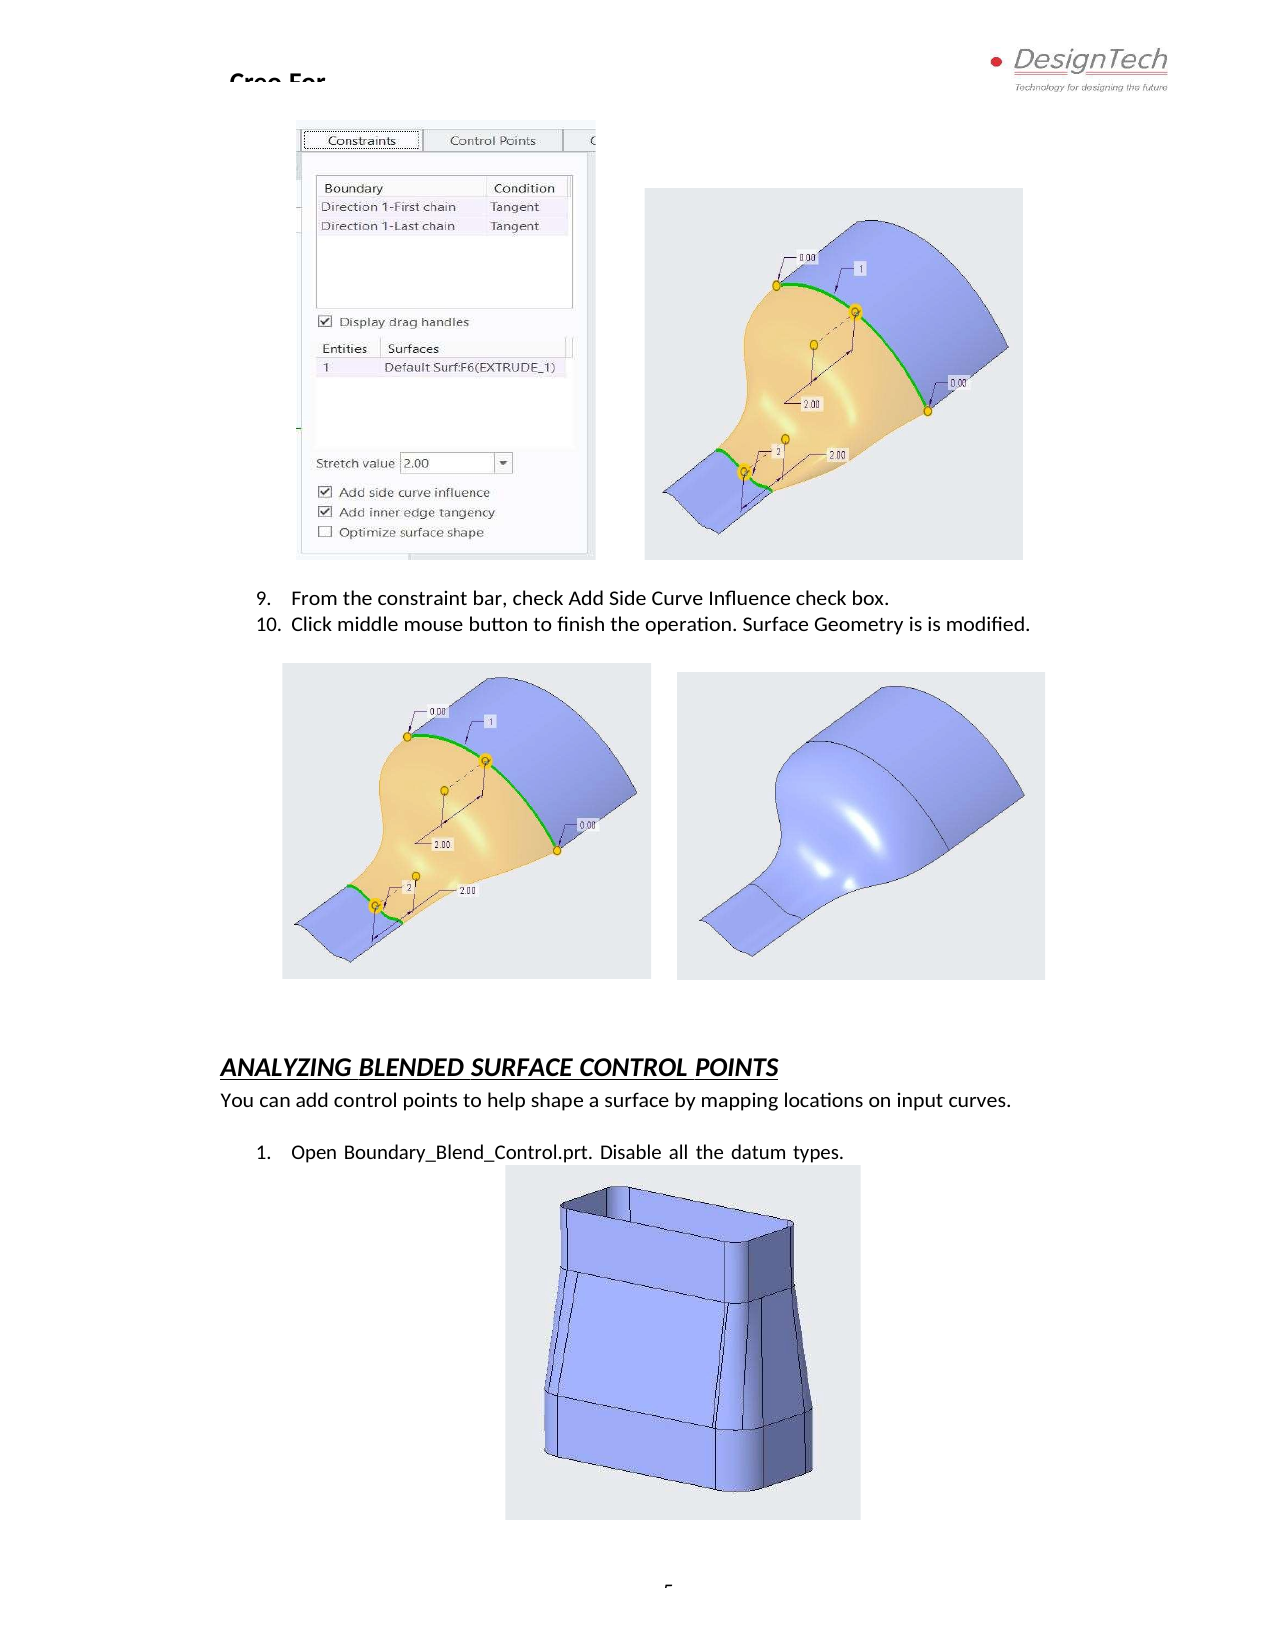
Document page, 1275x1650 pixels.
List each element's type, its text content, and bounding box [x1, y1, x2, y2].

picture [990, 47, 1168, 92]
picture [296, 120, 596, 560]
picture [644, 188, 1023, 560]
subtitle ANALYZING BLENDED SURFACE CONTROL POINTS [220, 1051, 1231, 1083]
list Click middle mouse button to finish the operation. Surface Geometry is is modified. [256, 611, 1231, 637]
list From the constraint bar, check Add Side Curve Influence check box. [256, 585, 1231, 611]
picture [677, 672, 1046, 980]
picture [505, 1165, 861, 1520]
picture [282, 663, 652, 979]
list Open Boundary_Blend_Control.prt. Disable all the datum types. [256, 1139, 1231, 1165]
text You can add control points to help shape a surface by mapping locations on input curves. [220, 1087, 1231, 1112]
